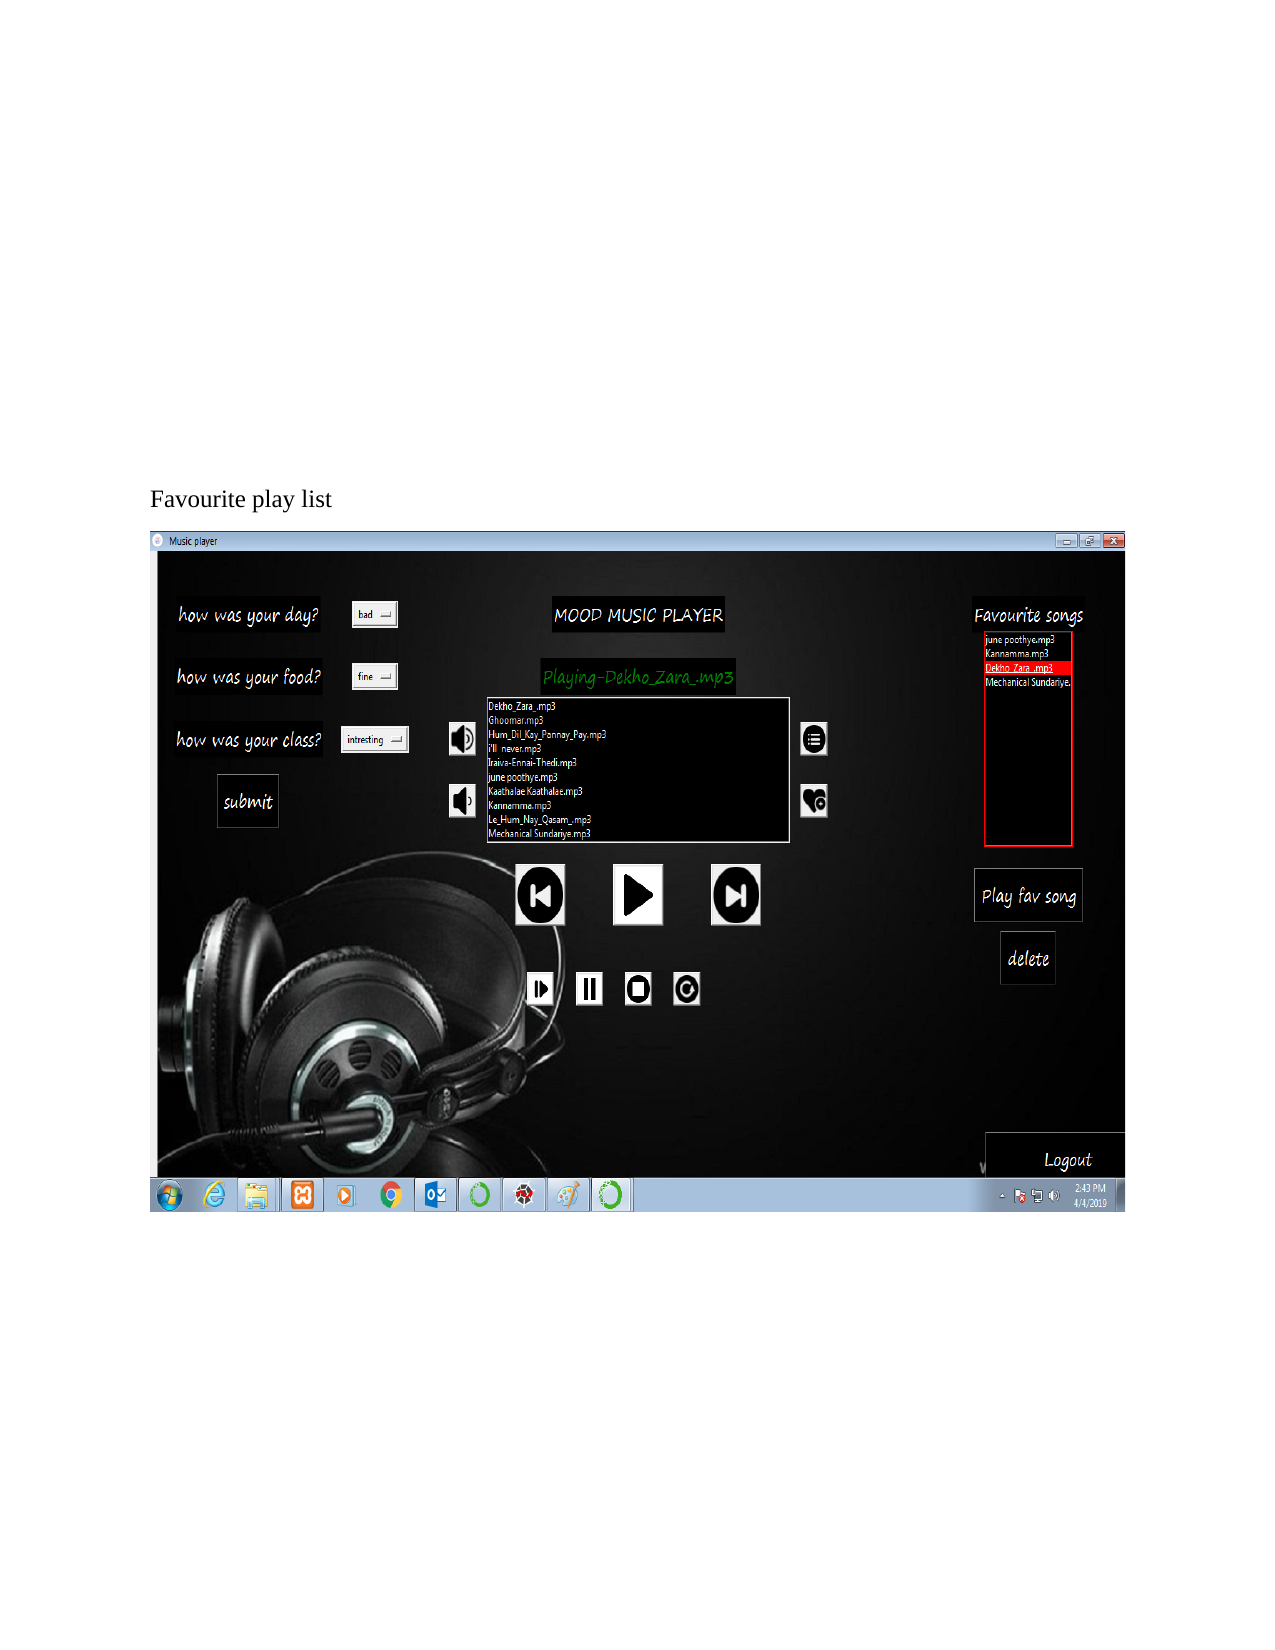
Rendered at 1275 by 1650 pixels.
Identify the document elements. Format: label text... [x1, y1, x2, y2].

picture [150, 531, 1125, 1212]
text Favourite play list [150, 484, 1125, 513]
